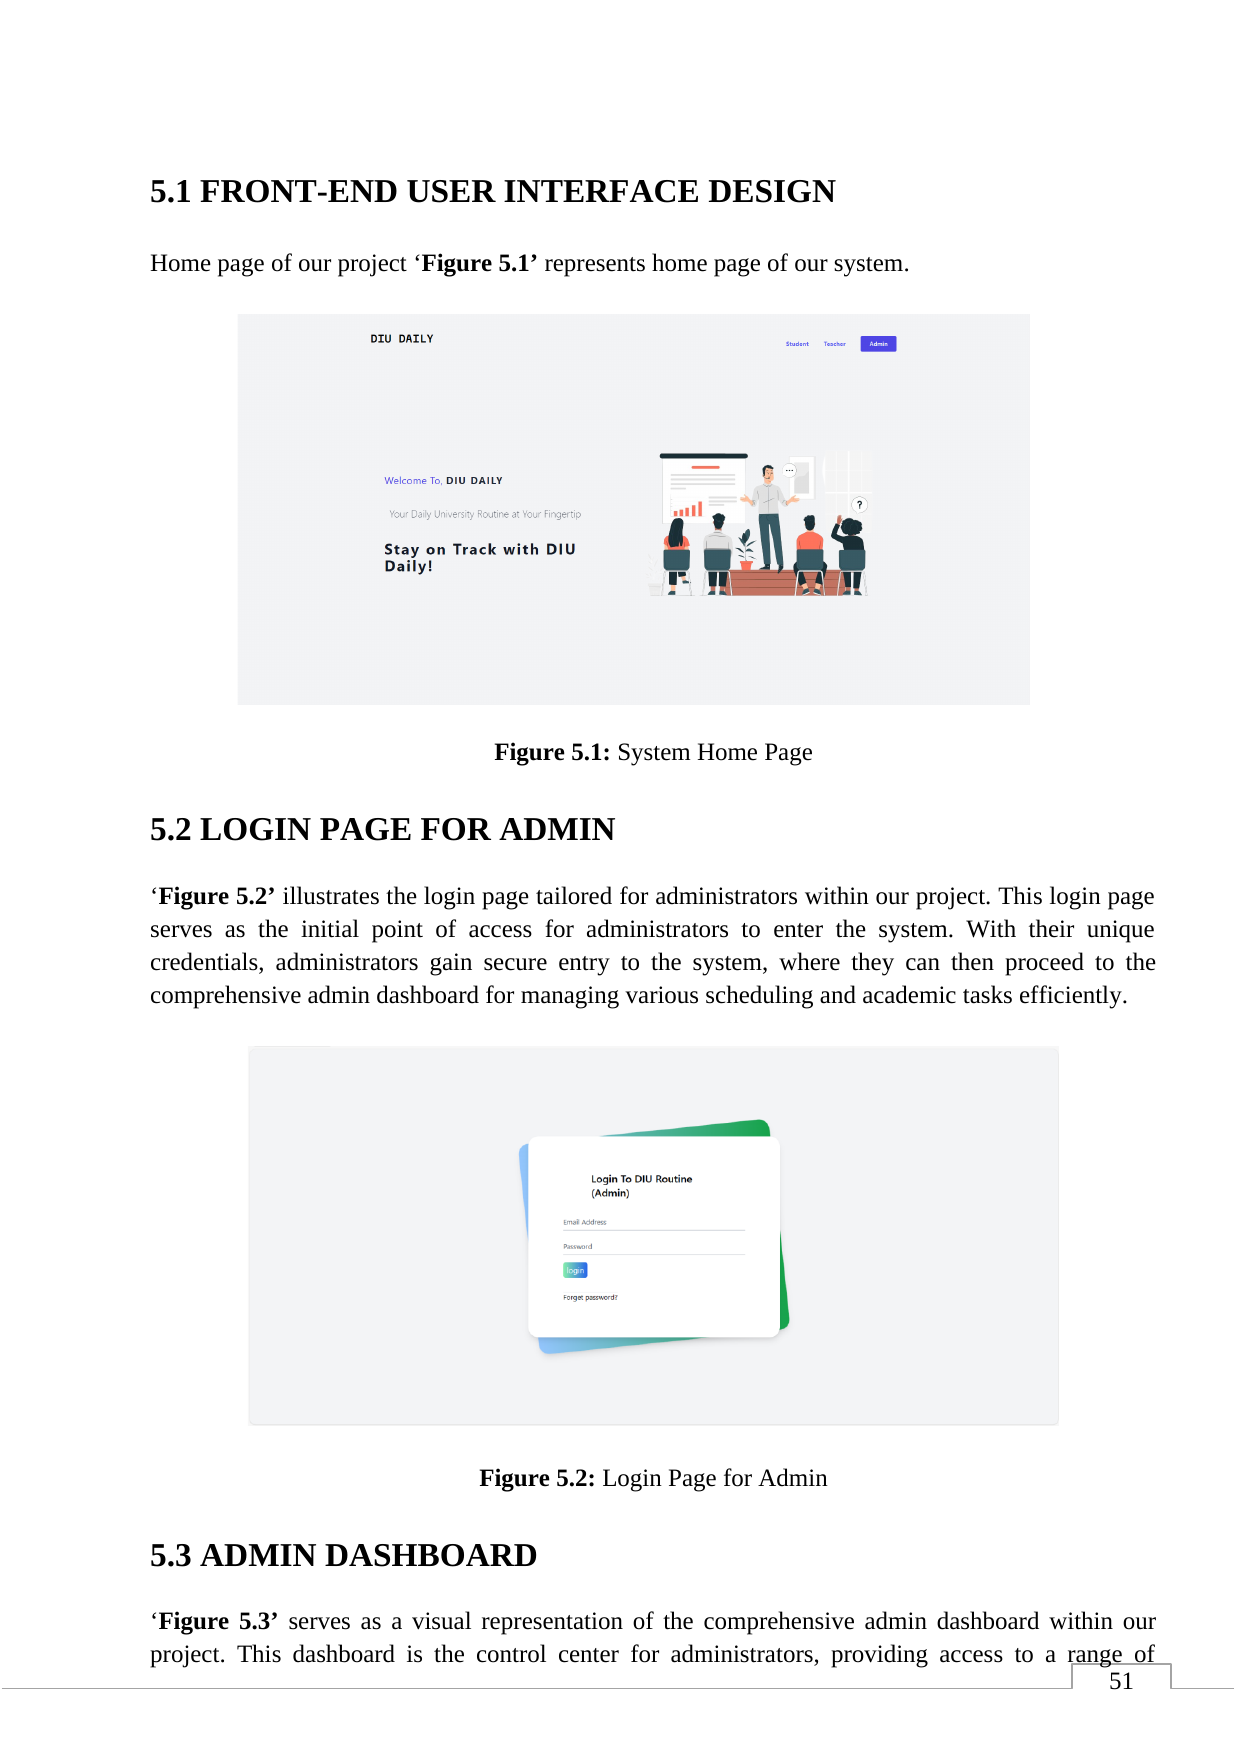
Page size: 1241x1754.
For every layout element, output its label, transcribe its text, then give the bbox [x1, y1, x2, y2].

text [150, 1606, 1157, 1668]
picture [247, 1046, 1059, 1426]
text Home page of our project ‘Figure 5.1’ represents home page of our system. [150, 248, 1157, 277]
picture [237, 314, 1030, 705]
text ‘Figure 5.2’ illustrates the login page tailored for administrators within our project. This login page serves as the initial point of access for administrators to enter the system. With their unique credentials, administrators gain secure entry to the system, where they can then proceed to the comprehensive admin dashboard for managing various scheduling and academic tasks efficiently. [150, 881, 1157, 1009]
subtitle FRONT-END USER INTERFACE DESIGN [150, 171, 1157, 209]
subtitle ADMIN DASHBOARD [150, 1535, 1157, 1573]
text Figure 5.1: System Home Page [150, 737, 1157, 766]
subtitle LOGIN PAGE FOR ADMIN [150, 809, 1157, 848]
text Figure 5.2: Login Page for Admin [150, 1463, 1157, 1491]
